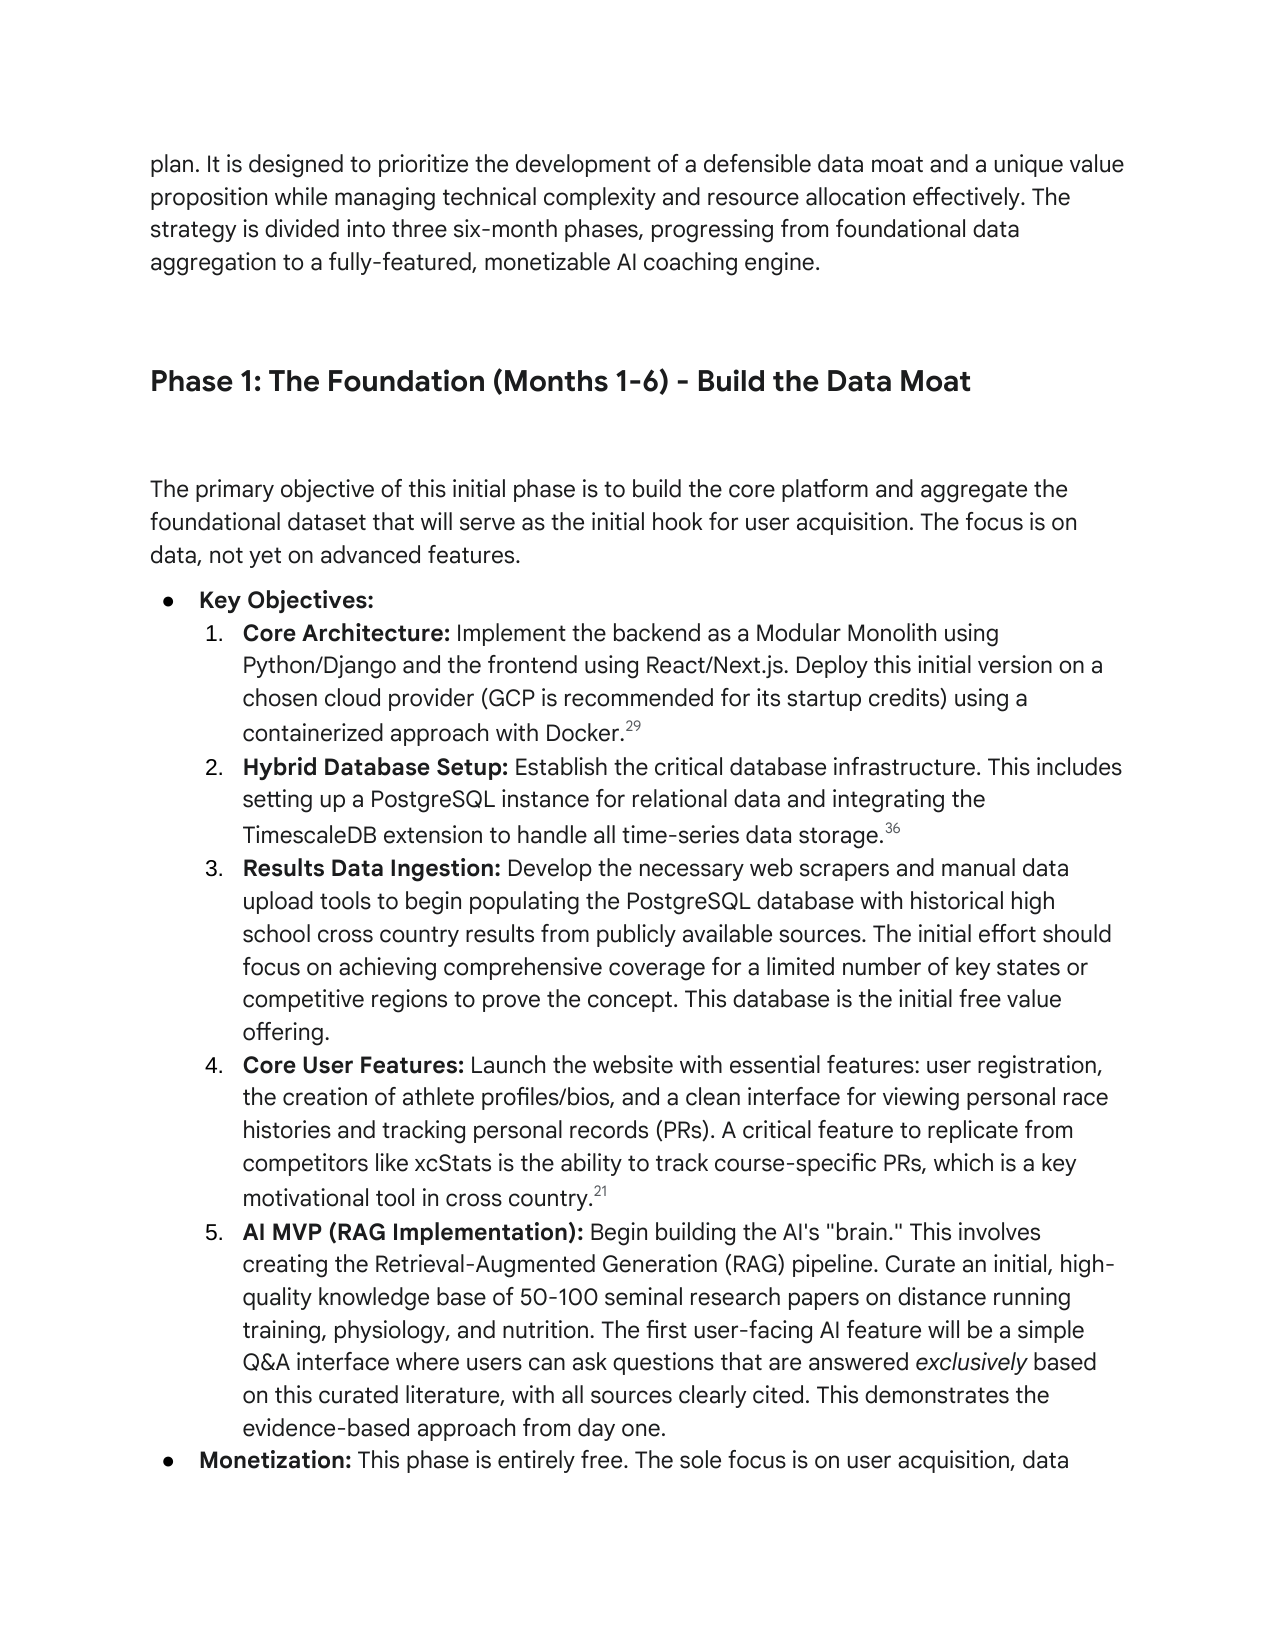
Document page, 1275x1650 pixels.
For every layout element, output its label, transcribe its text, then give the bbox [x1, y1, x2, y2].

list Core User Features: Launch the website with essential features: user registration, the creation of athlete profiles/bios, and a clean interface for viewing personal race histories and tracking personal records (PRs). A critical feature to replicate from competitors like xcStats is the ability to track course-specific PRs, which is a key motivational tool in cross country.21 [205, 1051, 1125, 1213]
text The primary objective of this initial phase is to build the core platform and aggregate the foundational dataset that will serve as the initial hook for user acquisition. The focus is on data, not yet on advanced features. [150, 475, 1125, 569]
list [161, 1447, 1125, 1476]
list AI MVP (RAG Implementation): Begin building the AI's "brain." This involves creating the Retrieval-Augmented Generation (RAG) pipeline. Curate an initial, high-quality knowledge base of 50-100 seminal research papers on distance running training, physiology, and nutrition. The first user-facing AI feature will be a simple Q&A interface where users can ask questions that are answered exclusively based on this curated literature, with all sources clearly cited. This demonstrates the evidence-based approach from day one. [205, 1218, 1125, 1443]
subtitle Phase 1: The Foundation (Months 1-6) - Build the Data Moat [150, 363, 1125, 400]
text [150, 150, 1125, 277]
list Core Architecture: Implement the backend as a Modular Monolith using Python/Django and the frontend using React/Next.js. Deploy this initial version on a chosen cloud provider (GCP is recommended for its startup credits) using a containerized approach with Docker.29 [205, 619, 1125, 749]
list Key Objectives: [161, 586, 1125, 615]
list Hybrid Database Setup: Establish the critical database infrastructure. This includes setting up a PostgreSQL instance for relational data and integrating the TimescaleDB extension to handle all time-series data storage.36 [205, 753, 1125, 850]
list Results Data Ingestion: Develop the necessary web scrapers and manual data upload tools to begin populating the PostgreSQL database with historical high school cross country results from publicly available sources. The initial effort should focus on achieving comprehensive coverage for a limited number of key states or competitive regions to prove the concept. This database is the initial free value offering. [205, 854, 1125, 1047]
